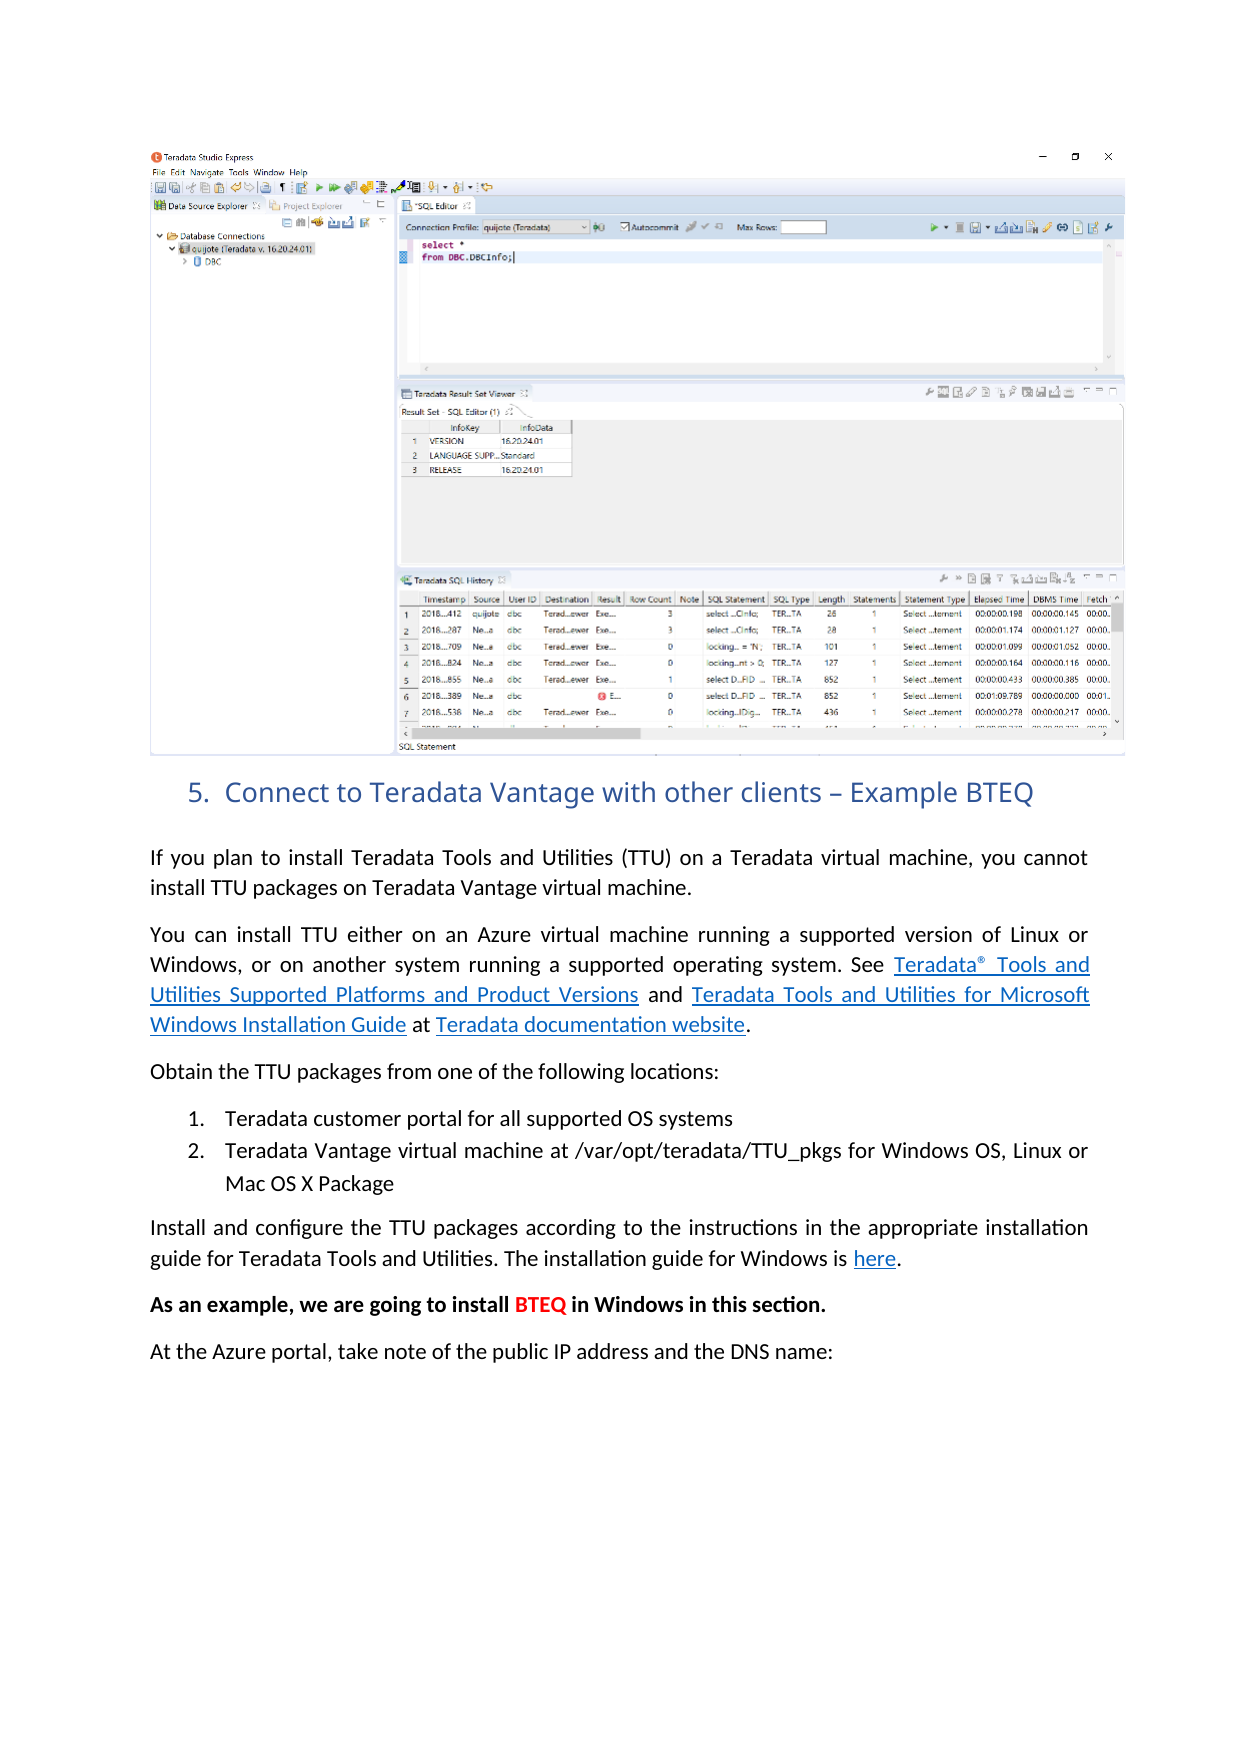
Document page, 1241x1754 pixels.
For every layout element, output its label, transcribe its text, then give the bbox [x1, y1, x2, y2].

list Teradata customer portal for all supported OS systems [187, 1104, 1090, 1132]
text If you plan to install Teradata Tools and Utilities (TTU) on a Teradata virtual machine, you cannot install TTU packages on Teradata Vantage virtual machine. [150, 843, 1090, 901]
text At the Azure portal, take note of the public IP address and the DNS name: [150, 1337, 1090, 1365]
text You can install TTU either on an Azure virtual machine running a supported version of Linux or Windows, or on another system running a supported operating system. See Teradata® Tools and Utilities Supported Platforms and Product Versions and Teradata Tools and Utilities for Microsoft Windows Installation Guide at Teradata documentation website. [150, 920, 1090, 1039]
text Obtain the TTU packages from one of the following locations: [150, 1057, 1090, 1086]
list Teradata Vantage virtual machine at /var/opt/teradata/TTU_pkgs for Windows OS, Linux or Mac OS X Package [187, 1137, 1090, 1197]
text As an example, we are going to install BTEQ in Windows in this section. [150, 1291, 1090, 1318]
picture [150, 150, 1125, 756]
text Install and configure the TTU packages according to the instructions in the appropriate installation guide for Teradata Tools and Utilities. The installation guide for Windows is here. [150, 1213, 1090, 1272]
subtitle Connect to Teradata Vantage with other clients – Example BTEQ [187, 774, 1090, 811]
